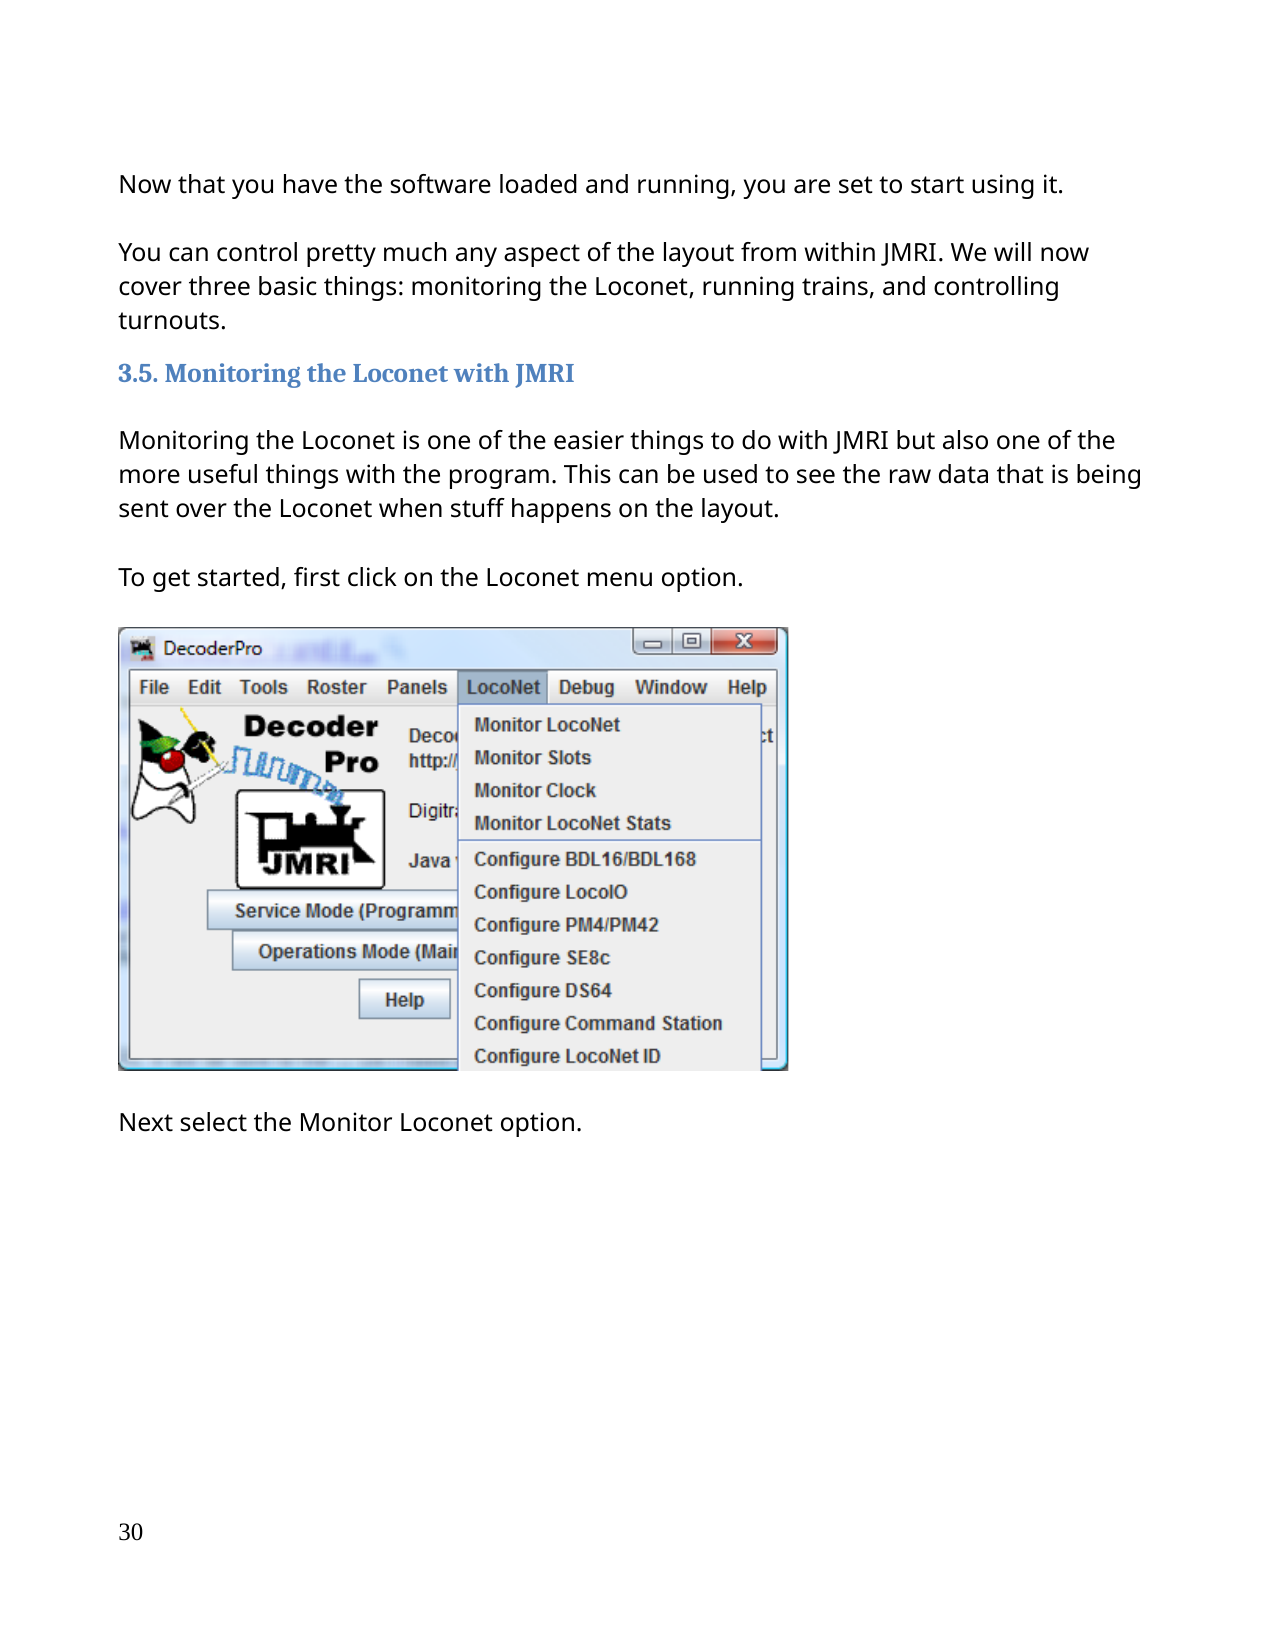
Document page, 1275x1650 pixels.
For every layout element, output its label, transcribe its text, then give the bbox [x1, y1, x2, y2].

text You can control pretty much any aspect of the layout from within JMRI. We will now cover three basic things: monitoring the Loconet, running trains, and controlling turnouts. [118, 235, 1157, 337]
subtitle 3.5. Monitoring the Loconet with JMRI [118, 358, 1157, 389]
picture [118, 627, 789, 1071]
text Monitoring the Loconet is one of the easier things to do with JMRI but also one of the more useful things with the program. This can be used to see the raw data that is being sent over the Loconet when stuff happens on the layout. [118, 423, 1157, 525]
text Next select the Monitor Loconet option. [118, 1105, 1157, 1139]
text Now that you have the software loaded and running, you are set to start using it. [118, 167, 1157, 201]
text To get started, first click on the Loconet menu option. [118, 559, 1157, 593]
